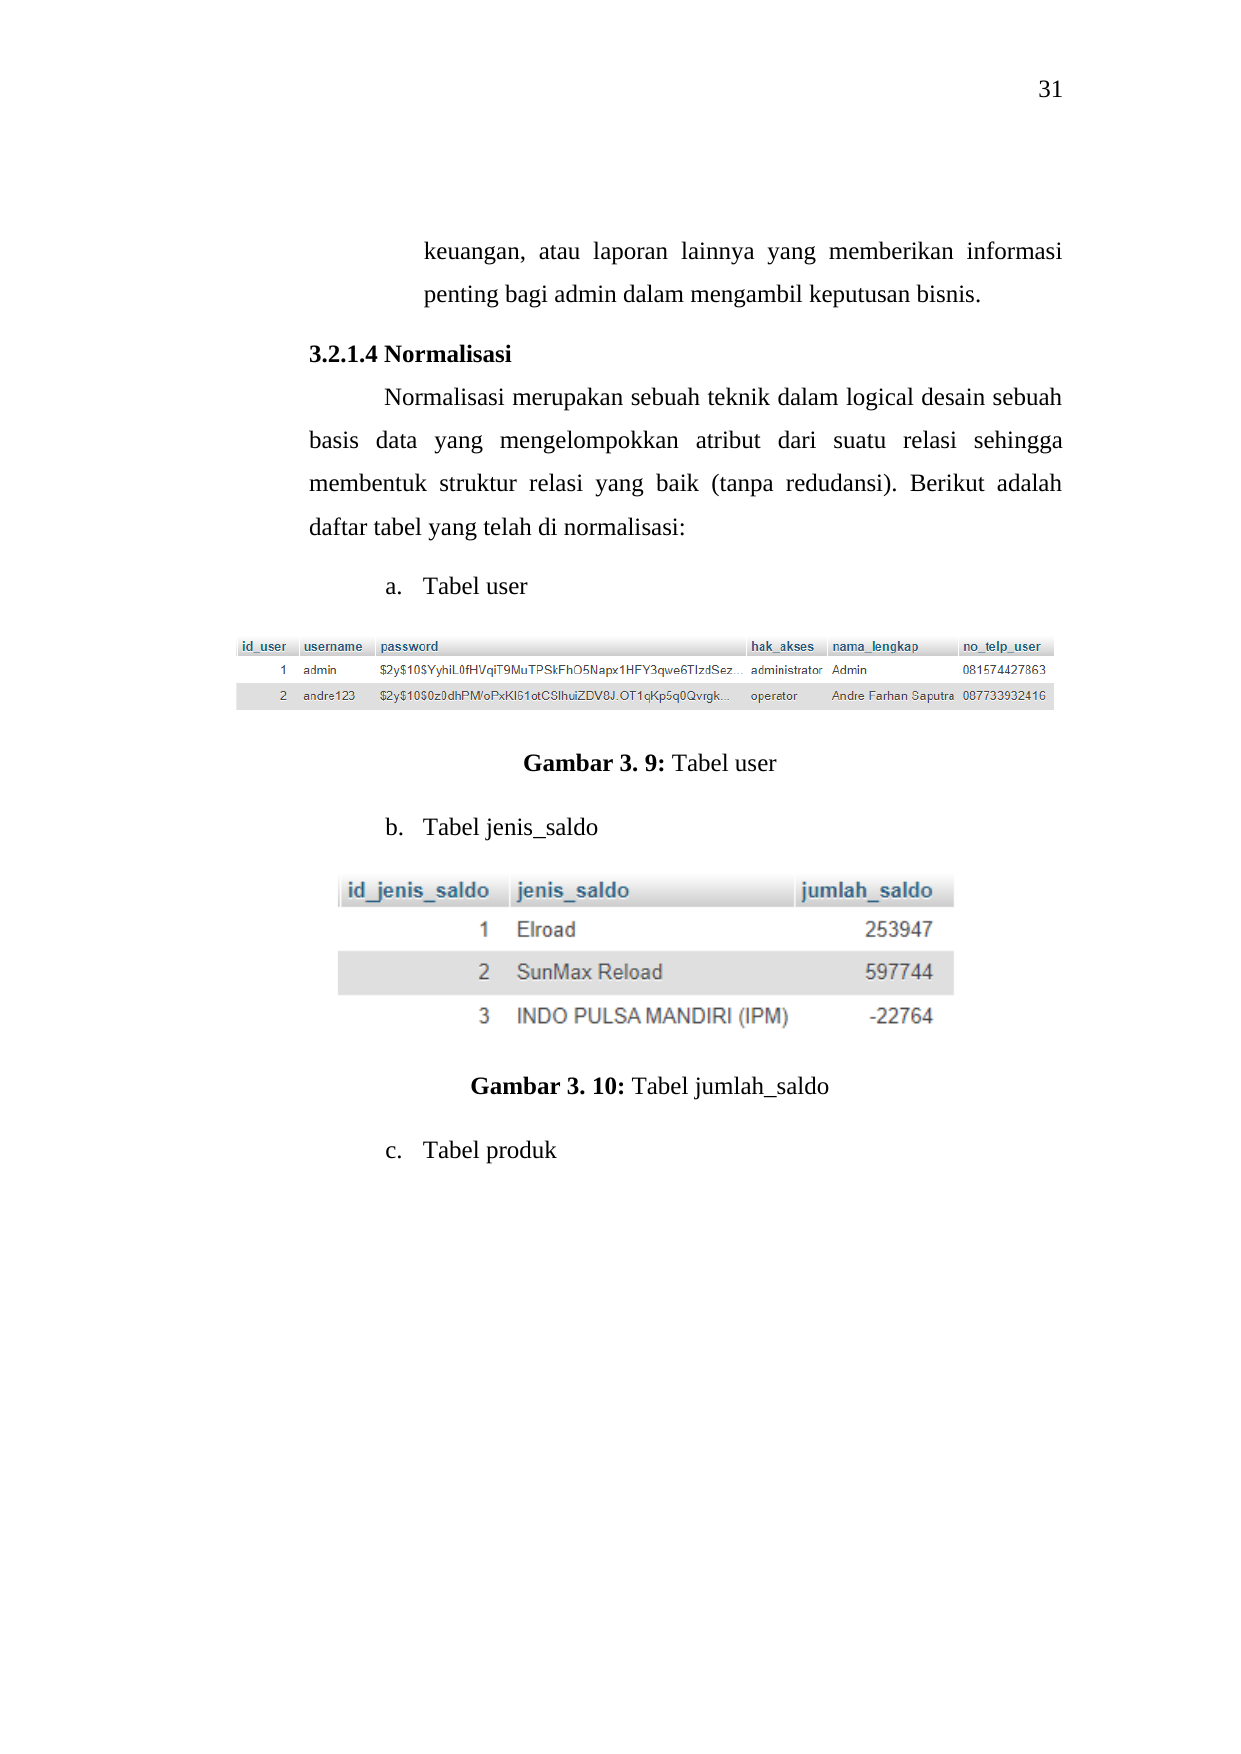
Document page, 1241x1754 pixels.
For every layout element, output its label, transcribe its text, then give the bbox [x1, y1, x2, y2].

list Tabel produk [385, 1135, 1063, 1164]
text Normalisasi merupakan sebuah teknik dalam logical desain sebuah basis data yang mengelompokkan atribut dari suatu relasi sehingga membentuk struktur relasi yang baik (tanpa redudansi). Berikut adalah daftar tabel yang telah di normalisasi: [309, 382, 1063, 540]
text Gambar 3. 10: Tabel jumlah_saldo [236, 1071, 1063, 1100]
picture [236, 631, 1063, 717]
subtitle Normalisasi [309, 339, 1063, 368]
text Gambar 3. 9: Tabel user [236, 748, 1063, 776]
list Tabel user [385, 571, 1063, 600]
list Tabel jenis_saldo [385, 812, 1063, 840]
picture [337, 871, 962, 1041]
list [424, 236, 1063, 308]
